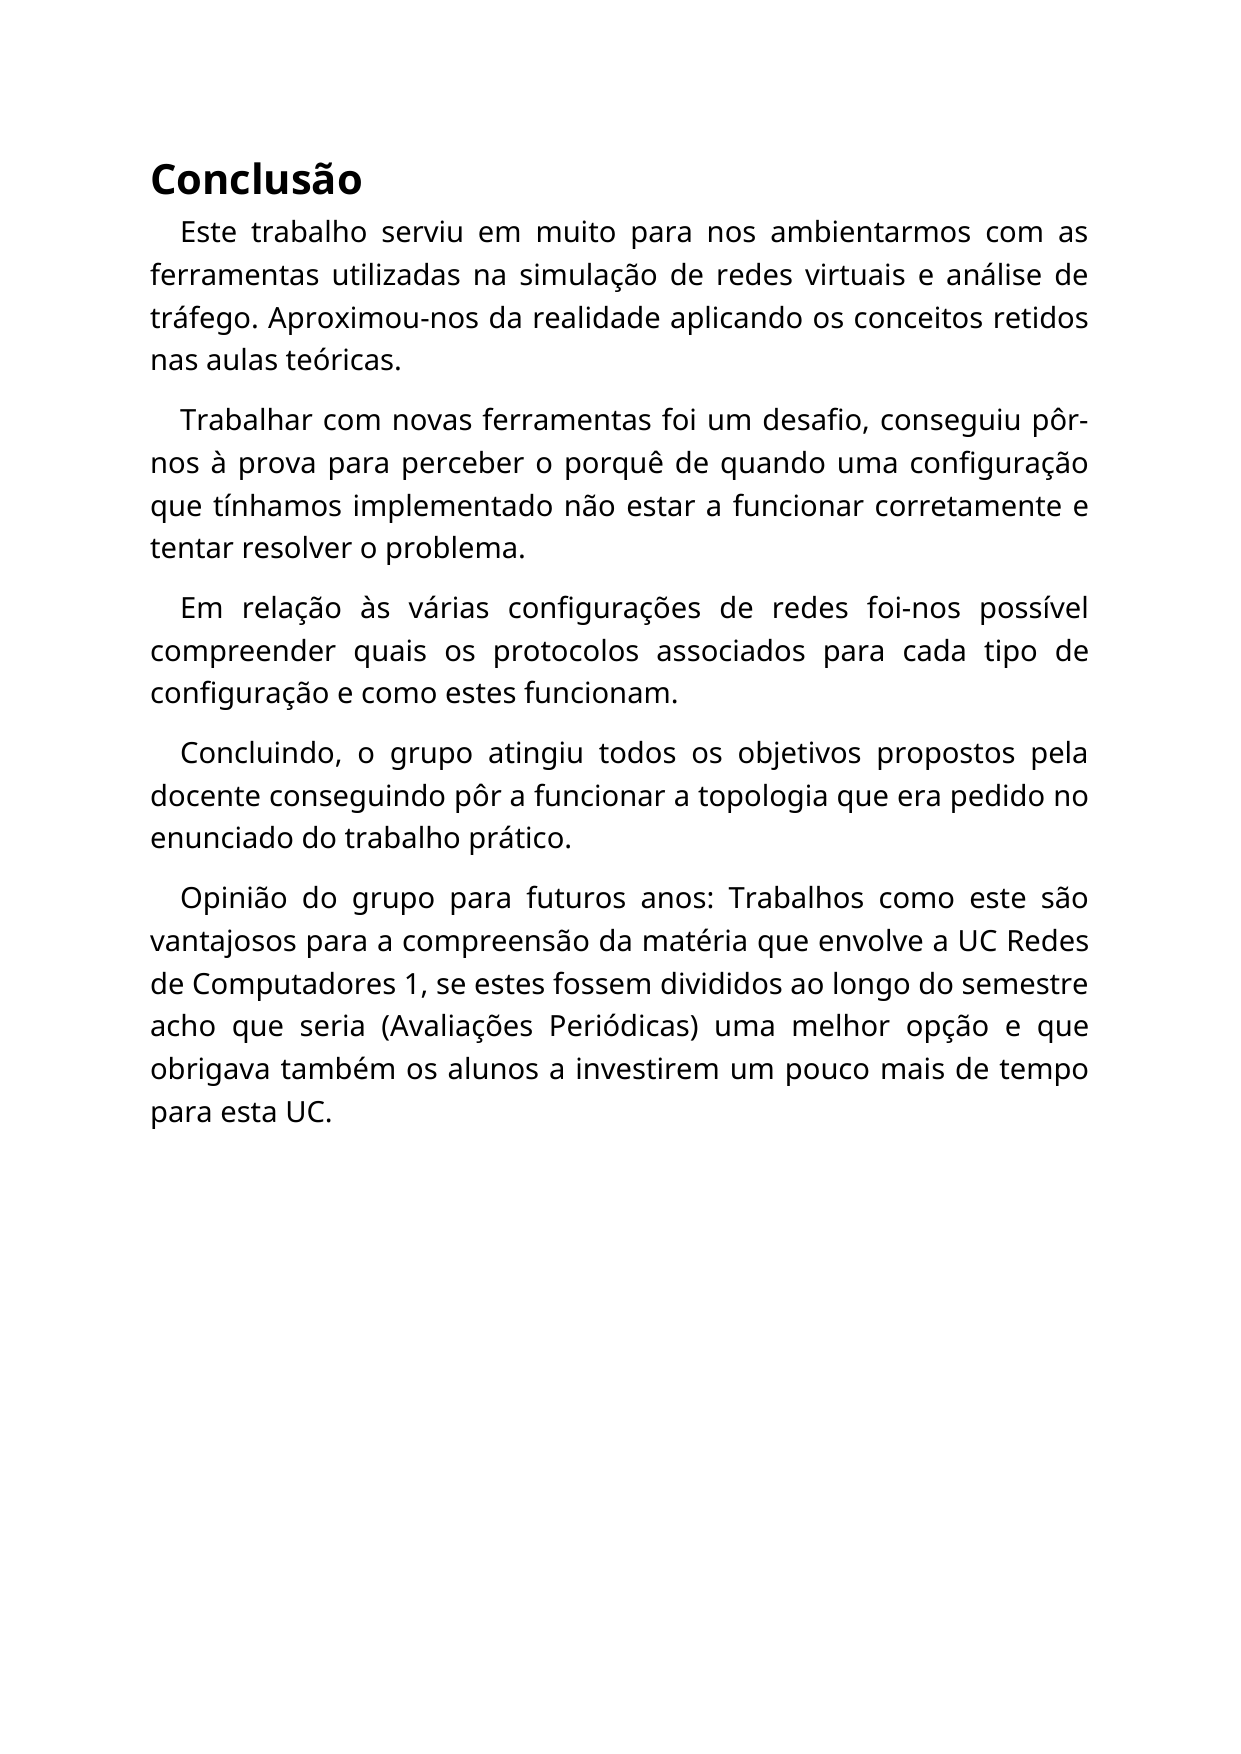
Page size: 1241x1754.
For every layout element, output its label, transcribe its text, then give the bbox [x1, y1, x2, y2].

text Trabalhar com novas ferramentas foi um desafio, conseguiu pôr-nos à prova para perceber o porquê de quando uma configuração que tínhamos implementado não estar a funcionar corretamente e tentar resolver o problema. [150, 399, 1090, 567]
subtitle Conclusão [150, 150, 1090, 207]
text Este trabalho serviu em muito para nos ambientarmos com as ferramentas utilizadas na simulação de redes virtuais e análise de tráfego. Aproximou-nos da realidade aplicando os conceitos retidos nas aulas teóricas. [150, 211, 1090, 379]
text Em relação às várias configurações de redes foi-nos possível compreender quais os protocolos associados para cada tipo de configuração e como estes funcionam. [150, 587, 1090, 712]
text Opinião do grupo para futuros anos: Trabalhos como este são vantajosos para a compreensão da matéria que envolve a UC Redes de Computadores 1, se estes fossem divididos ao longo do semestre acho que seria (Avaliações Periódicas) uma melhor opção e que obrigava também os alunos a investirem um pouco mais de tempo para esta UC. [150, 877, 1090, 1131]
text Concluindo, o grupo atingiu todos os objetivos propostos pela docente conseguindo pôr a funcionar a topologia que era pedido no enunciado do trabalho prático. [150, 732, 1090, 857]
